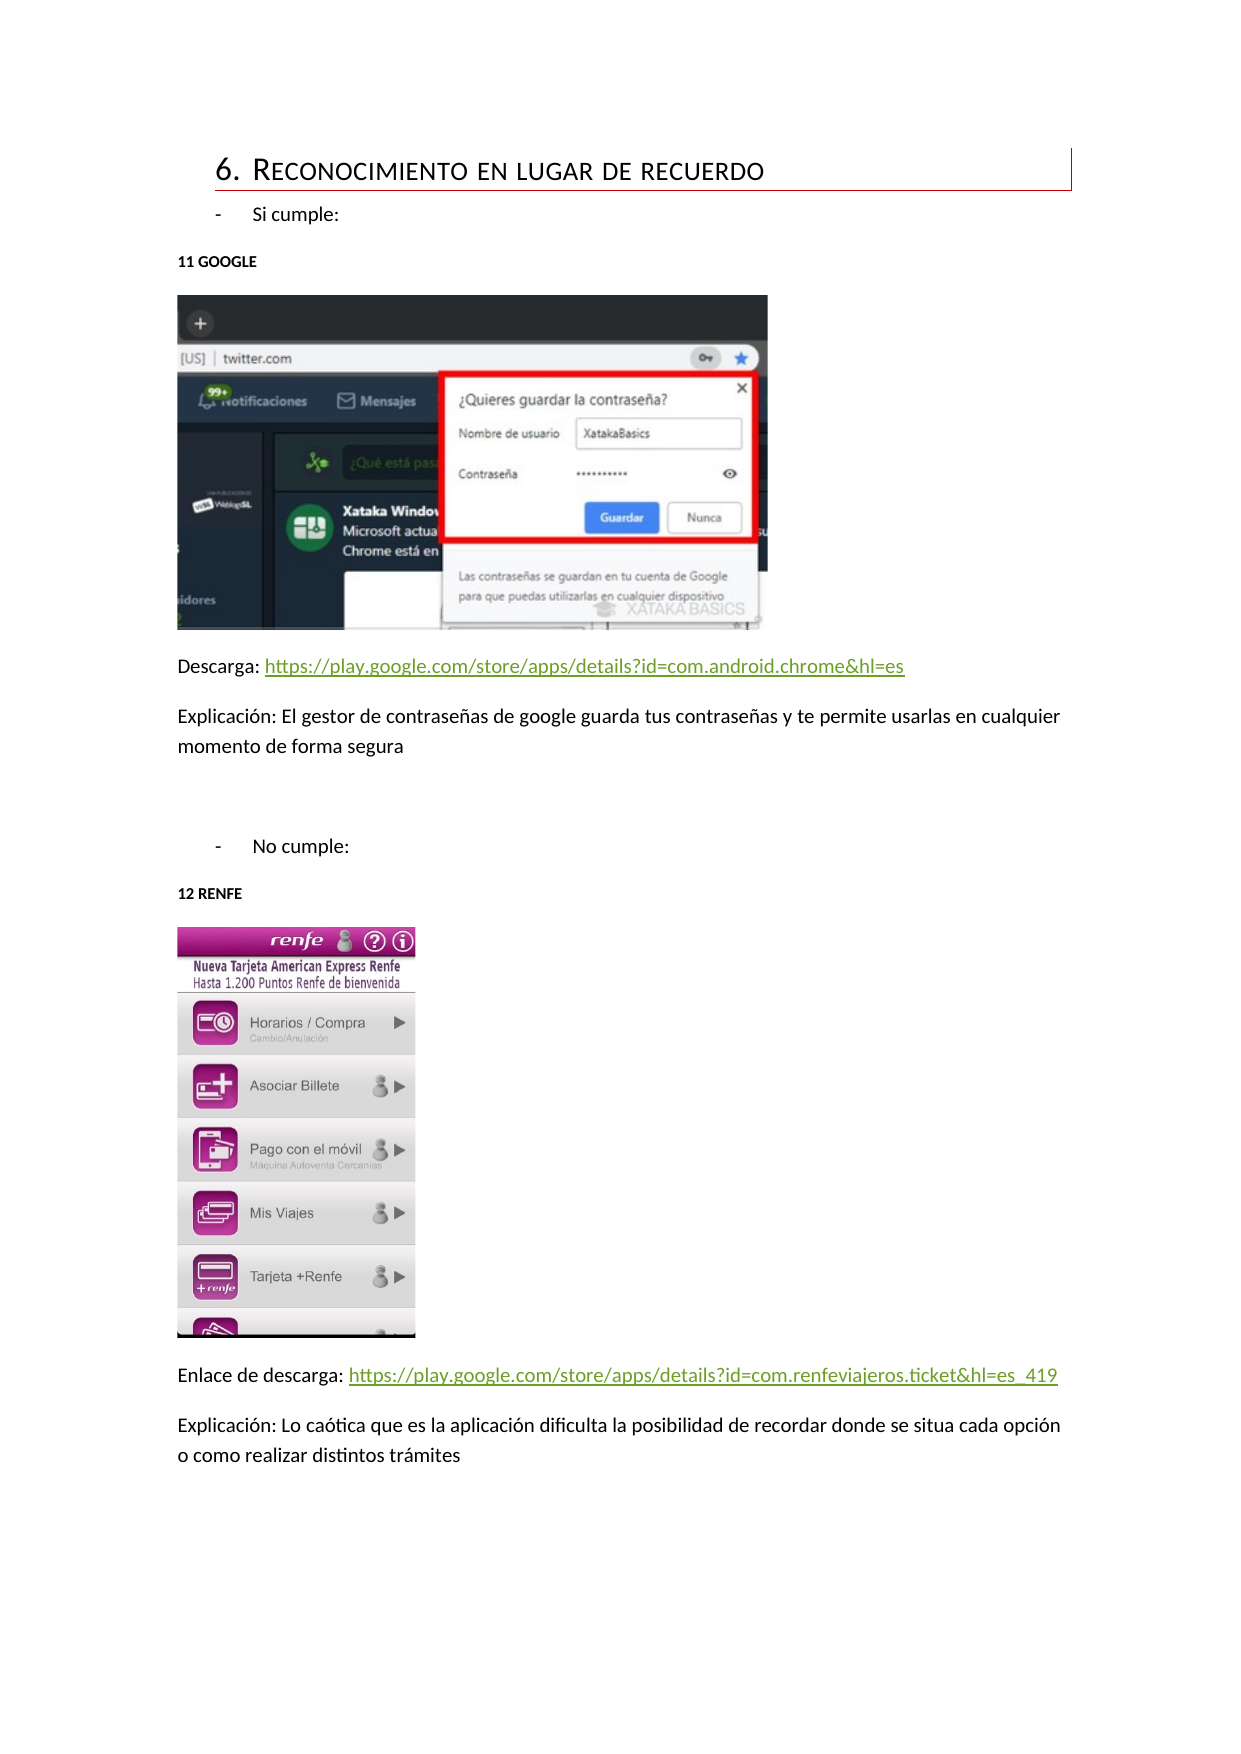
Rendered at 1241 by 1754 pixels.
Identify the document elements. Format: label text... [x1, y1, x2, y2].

list Si cumple: [215, 202, 1063, 227]
subtitle Reconocimiento en lugar de recuerdo [215, 148, 1071, 190]
picture [177, 295, 768, 630]
text Explicación: Lo caótica que es la aplicación dificulta la posibilidad de recordar donde se situa cada opción o como realizar distintos trámites [177, 1413, 1063, 1467]
text Descarga: https://play.google.com/store/apps/details?id=com.android.chrome&hl=es [177, 654, 1063, 679]
picture [177, 927, 416, 1338]
list No cumple: [215, 833, 1063, 858]
text Explicación: El gestor de contraseñas de google guarda tus contraseñas y te permite usarlas en cualquier momento de forma segura [177, 704, 1063, 758]
text Enlace de descarga: https://play.google.com/store/apps/details?id=com.renfeviajeros.ticket&hl=es_419 [177, 1363, 1063, 1388]
